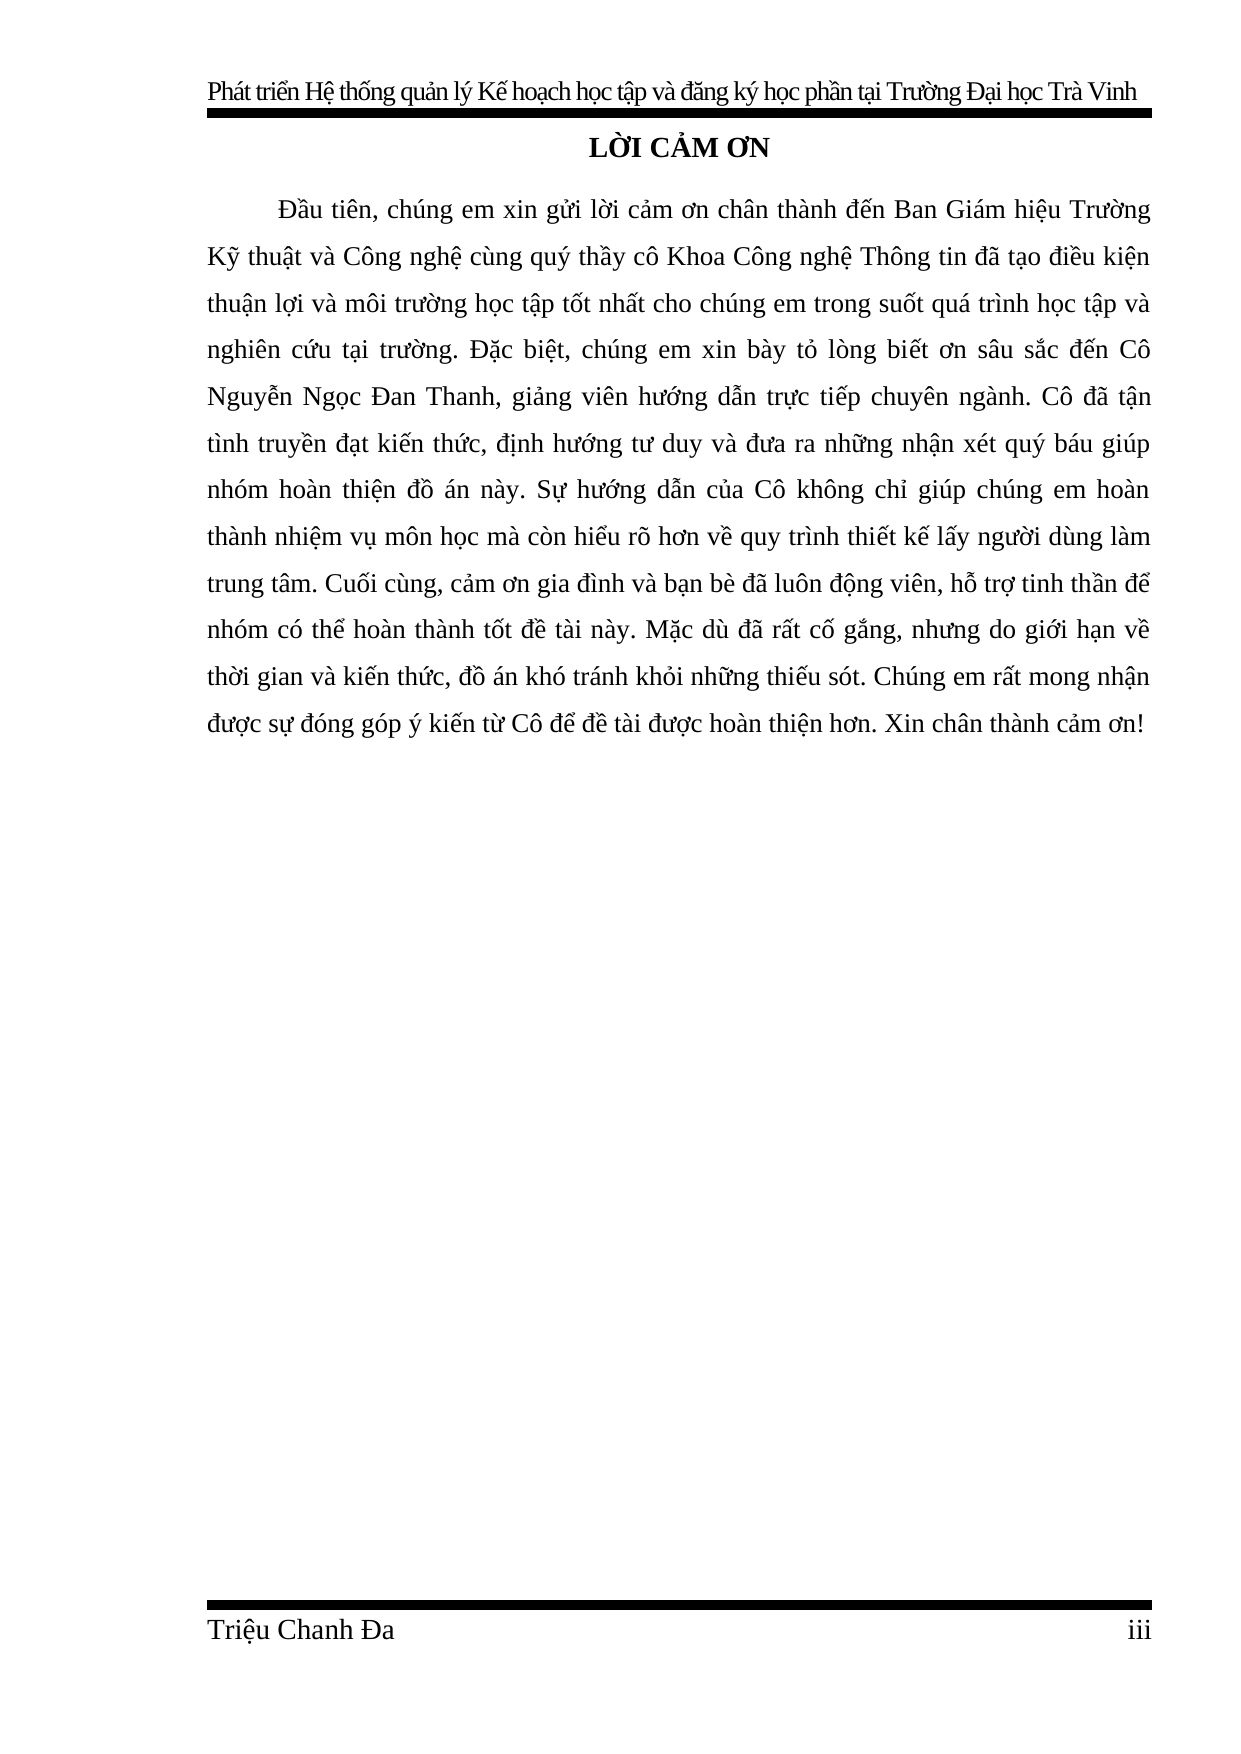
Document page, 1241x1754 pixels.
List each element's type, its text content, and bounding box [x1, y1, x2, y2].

text LỜI CẢM ƠN [207, 131, 1152, 164]
text Đầu tiên, chúng em xin gửi lời cảm ơn chân thành đến Ban Giám hiệu Trường Kỹ thuật và Công nghệ cùng quý thầy cô Khoa Công nghệ Thông tin đã tạo điều kiện thuận lợi và môi trường học tập tốt nhất cho chúng em trong suốt quá trình học tập và nghiên cứu tại trường. Đặc biệt, chúng em xin bày tỏ lòng biết ơn sâu sắc đến Cô Nguyễn Ngọc Đan Thanh, giảng viên hướng dẫn trực tiếp chuyên ngành. Cô đã tận tình truyền đạt kiến thức, định hướng tư duy và đưa ra những nhận xét quý báu giúp nhóm hoàn thiện đồ án này. Sự hướng dẫn của Cô không chỉ giúp chúng em hoàn thành nhiệm vụ môn học mà còn hiểu rõ hơn về quy trình thiết kế lấy người dùng làm trung tâm. Cuối cùng, cảm ơn gia đình và bạn bè đã luôn động viên, hỗ trợ tinh thần để nhóm có thể hoàn thành tốt đề tài này. Mặc dù đã rất cố gắng, nhưng do giới hạn về thời gian và kiến thức, đồ án khó tránh khỏi những thiếu sót. Chúng em rất mong nhận được sự đóng góp ý kiến từ Cô để đề tài được hoàn thiện hơn. Xin chân thành cảm ơn! [207, 193, 1152, 738]
